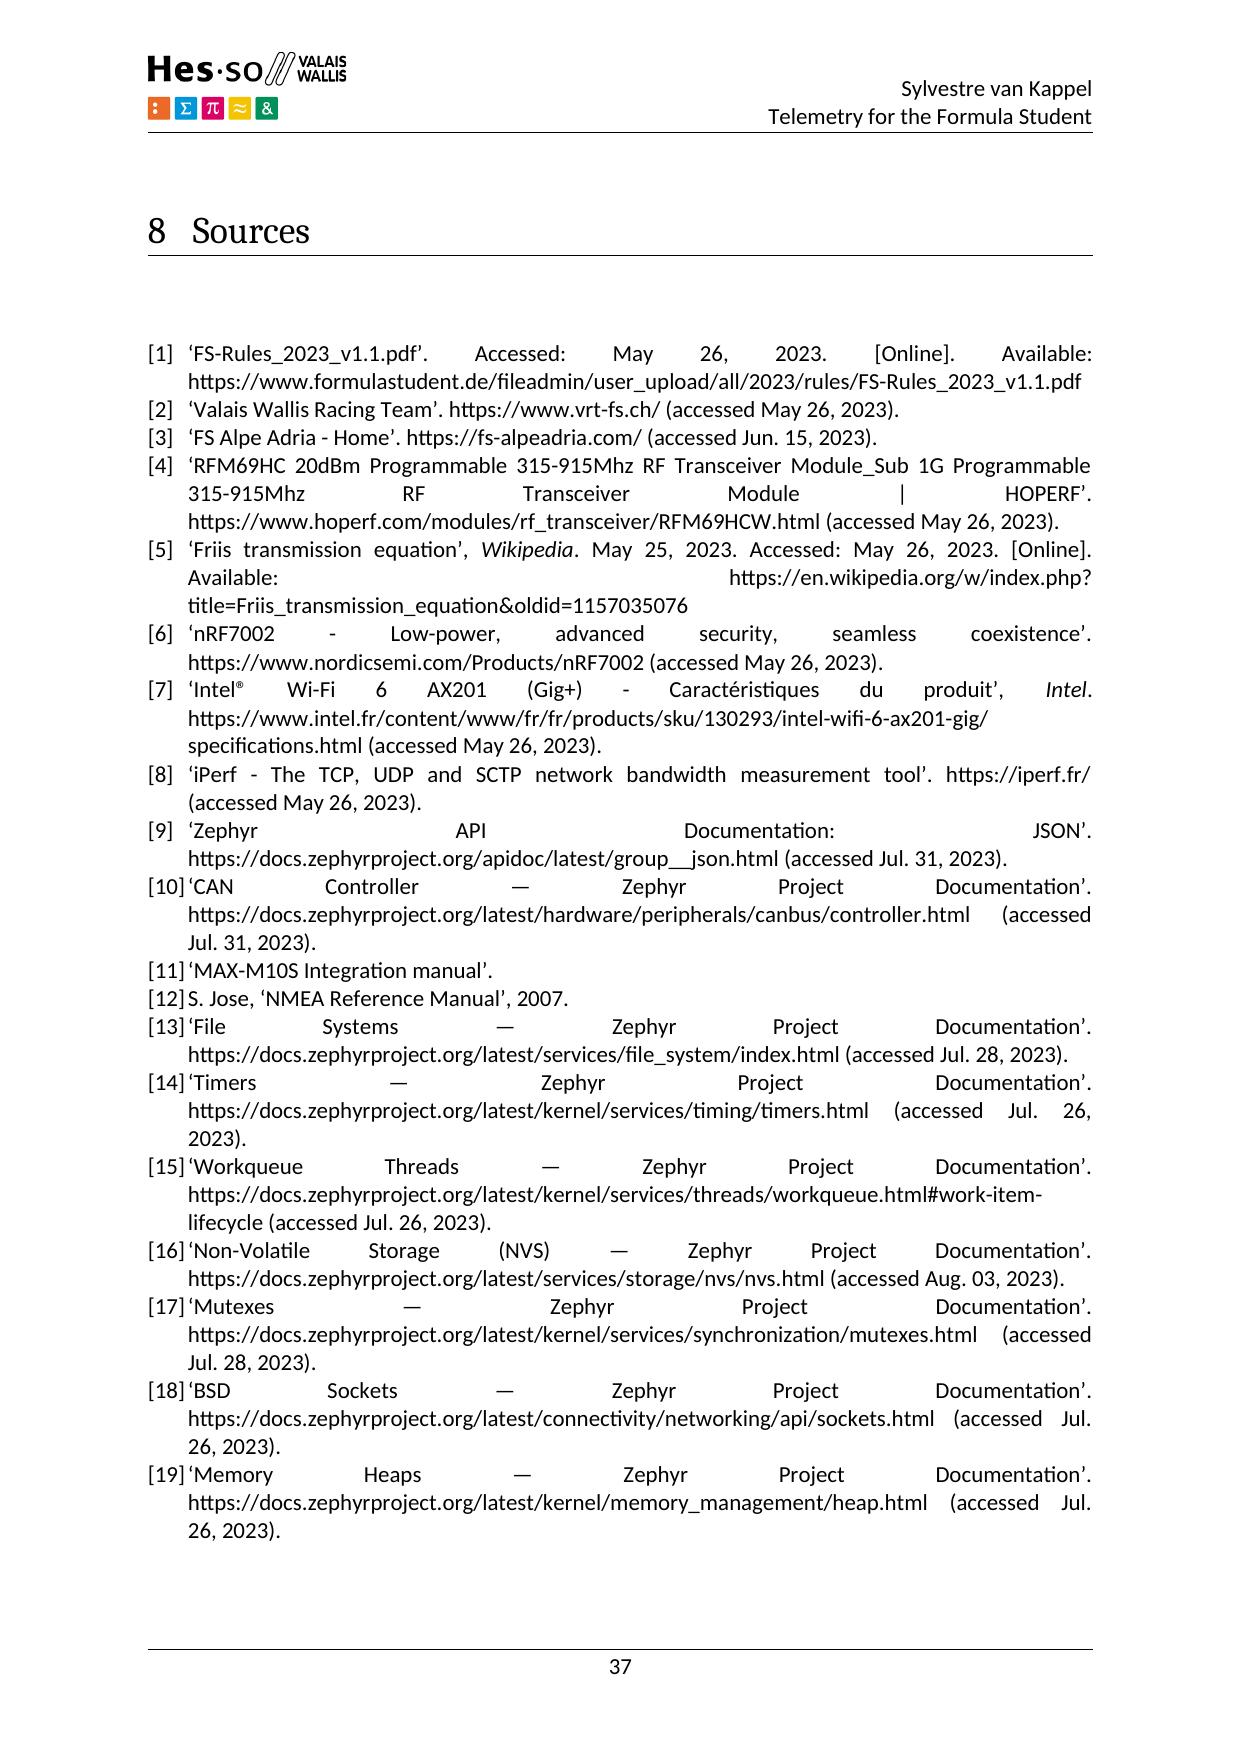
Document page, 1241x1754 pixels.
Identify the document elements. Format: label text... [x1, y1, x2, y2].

text [17] ‘Mutexes — Zephyr Project Documentation’. https://docs.zephyrproject.org/latest/kernel/services/synchronization/mutexes.html (accessed Jul. 28, 2023). [148, 1292, 1093, 1376]
text [8] ‘iPerf - The TCP, UDP and SCTP network bandwidth measurement tool’. https://iperf.fr/ (accessed May 26, 2023). [148, 760, 1093, 816]
subtitle Sources [148, 209, 1093, 255]
text [2] ‘Valais Wallis Racing Team’. https://www.vrt-fs.ch/ (accessed May 26, 2023). [148, 395, 1093, 423]
text [14] ‘Timers — Zephyr Project Documentation’. https://docs.zephyrproject.org/latest/kernel/services/timing/timers.html (accessed Jul. 26, 2023). [148, 1068, 1093, 1152]
text [7] ‘Intel® Wi-Fi 6 AX201 (Gig+) - Caractéristiques du produit’, Intel. https://www.intel.fr/content/www/fr/fr/products/sku/130293/intel-wifi-6-ax201-gig/specifications.html (accessed May 26, 2023). [148, 676, 1093, 760]
text [6] ‘nRF7002 - Low-power, advanced security, seamless coexistence’. https://www.nordicsemi.com/Products/nRF7002 (accessed May 26, 2023). [148, 619, 1093, 676]
text [9] ‘Zephyr API Documentation: JSON’. https://docs.zephyrproject.org/apidoc/latest/group__json.html (accessed Jul. 31, 2023). [148, 816, 1093, 872]
text [16] ‘Non-Volatile Storage (NVS) — Zephyr Project Documentation’. https://docs.zephyrproject.org/latest/services/storage/nvs/nvs.html (accessed Aug. 03, 2023). [148, 1236, 1093, 1292]
text [5] ‘Friis transmission equation’, Wikipedia. May 25, 2023. Accessed: May 26, 2023. [Online]. Available: https://en.wikipedia.org/w/index.php?title=Friis_transmission_equation&oldid=1157035076 [148, 536, 1093, 619]
text [18] ‘BSD Sockets — Zephyr Project Documentation’. https://docs.zephyrproject.org/latest/connectivity/networking/api/sockets.html (accessed Jul. 26, 2023). [148, 1376, 1093, 1460]
text [10] ‘CAN Controller — Zephyr Project Documentation’. https://docs.zephyrproject.org/latest/hardware/peripherals/canbus/controller.html (accessed Jul. 31, 2023). [148, 872, 1093, 956]
text [19] ‘Memory Heaps — Zephyr Project Documentation’. https://docs.zephyrproject.org/latest/kernel/memory_management/heap.html (accessed Jul. 26, 2023). [148, 1460, 1093, 1544]
text [4] ‘RFM69HC 20dBm Programmable 315-915Mhz RF Transceiver Module_Sub 1G Programmable 315-915Mhz RF Transceiver Module | HOPERF’. https://www.hoperf.com/modules/rf_transceiver/RFM69HCW.html (accessed May 26, 2023). [148, 451, 1093, 536]
text [1] ‘FS-Rules_2023_v1.1.pdf’. Accessed: May 26, 2023. [Online]. Available: https://www.formulastudent.de/fileadmin/user_upload/all/2023/rules/FS-Rules_2023_v1.1.pdf [148, 339, 1093, 395]
picture [147, 52, 347, 120]
text [12] S. Jose, ‘NMEA Reference Manual’, 2007. [148, 984, 1093, 1012]
text [3] ‘FS Alpe Adria - Home’. https://fs-alpeadria.com/ (accessed Jun. 15, 2023). [148, 423, 1093, 451]
text [11] ‘MAX-M10S Integration manual’. [148, 956, 1093, 984]
text [13] ‘File Systems — Zephyr Project Documentation’. https://docs.zephyrproject.org/latest/services/file_system/index.html (accessed Jul. 28, 2023). [148, 1012, 1093, 1068]
text [15] ‘Workqueue Threads — Zephyr Project Documentation’. https://docs.zephyrproject.org/latest/kernel/services/threads/workqueue.html#work-item-lifecycle (accessed Jul. 26, 2023). [148, 1152, 1093, 1236]
